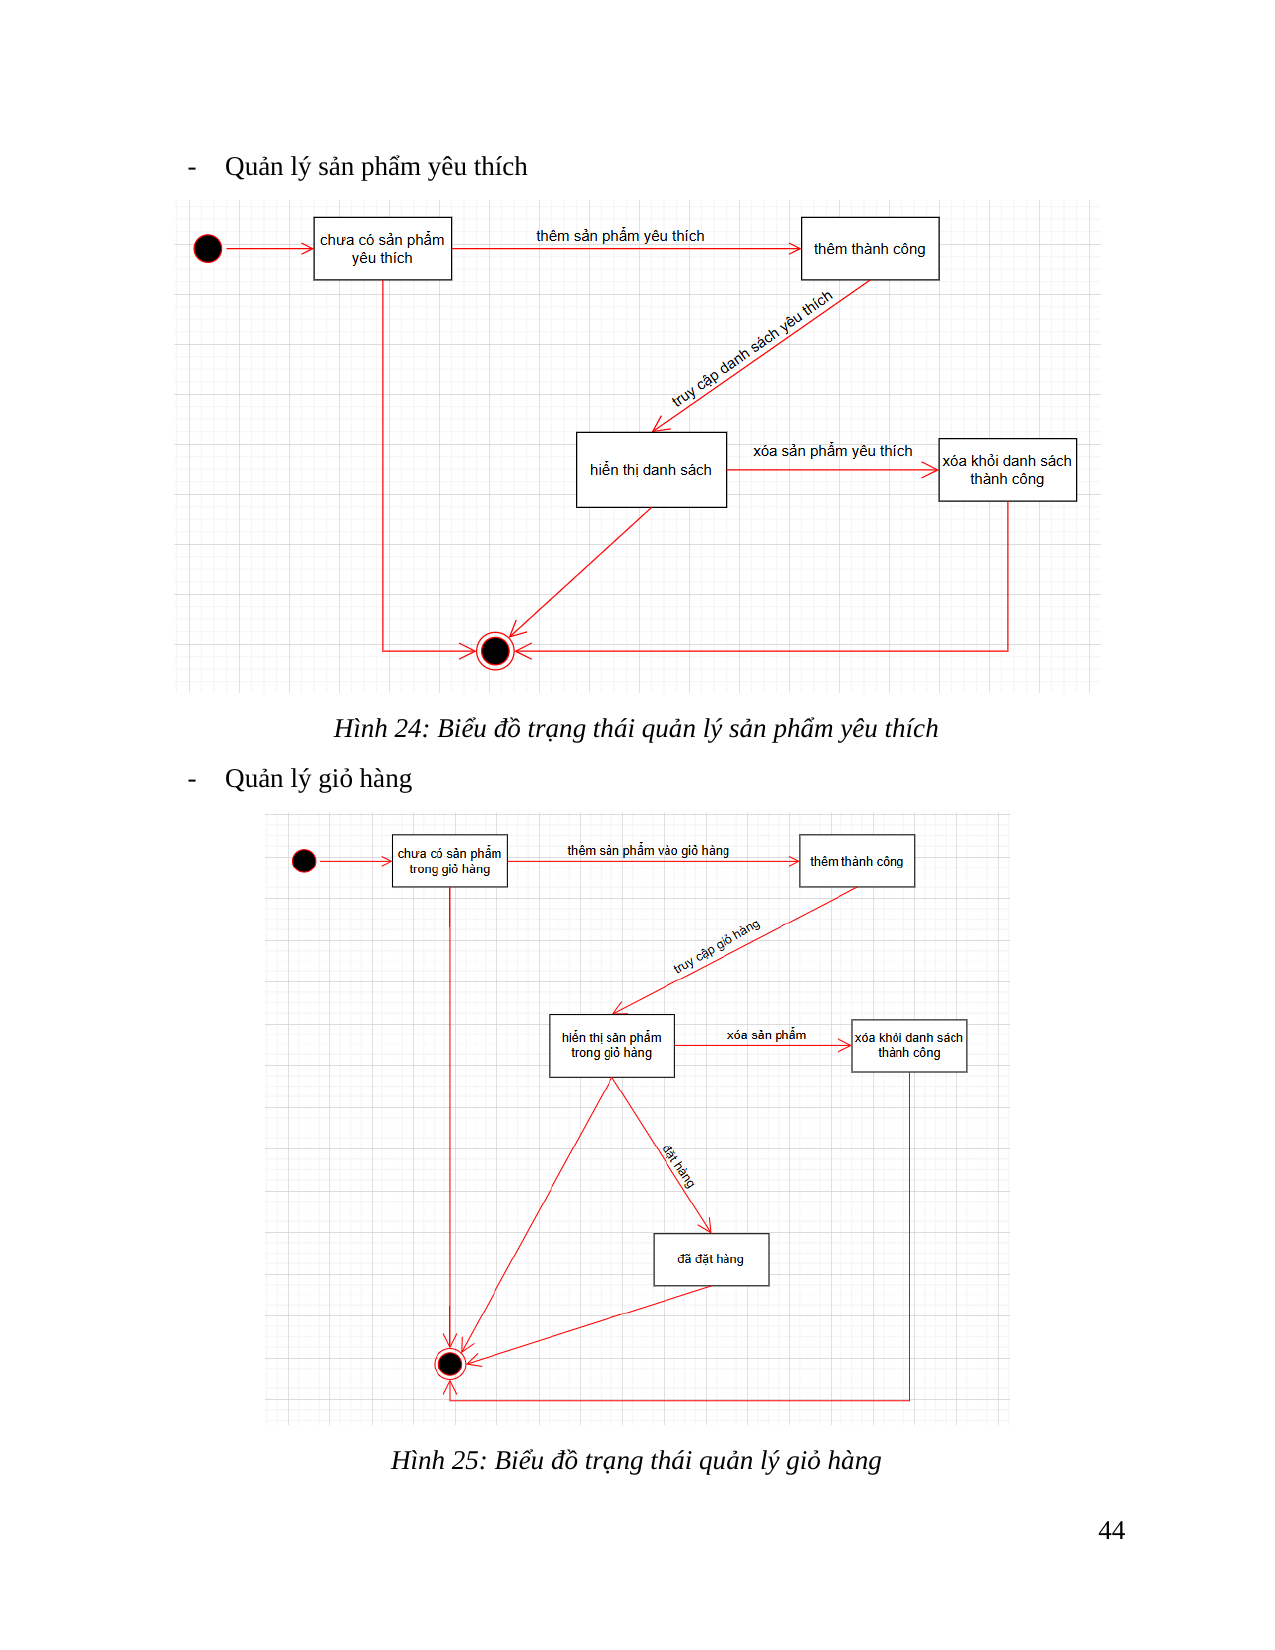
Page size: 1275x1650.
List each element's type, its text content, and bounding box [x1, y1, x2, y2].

list Quản lý giỏ hàng [187, 762, 1125, 793]
list Quản lý sản phẩm yêu thích [187, 150, 1125, 181]
picture [174, 200, 1101, 693]
text Hình 25: Biểu đồ trạng thái quản lý giỏ hàng [150, 1444, 1125, 1475]
text Hình 24: Biểu đồ trạng thái quản lý sản phẩm yêu thích [150, 712, 1125, 743]
picture [265, 812, 1011, 1425]
